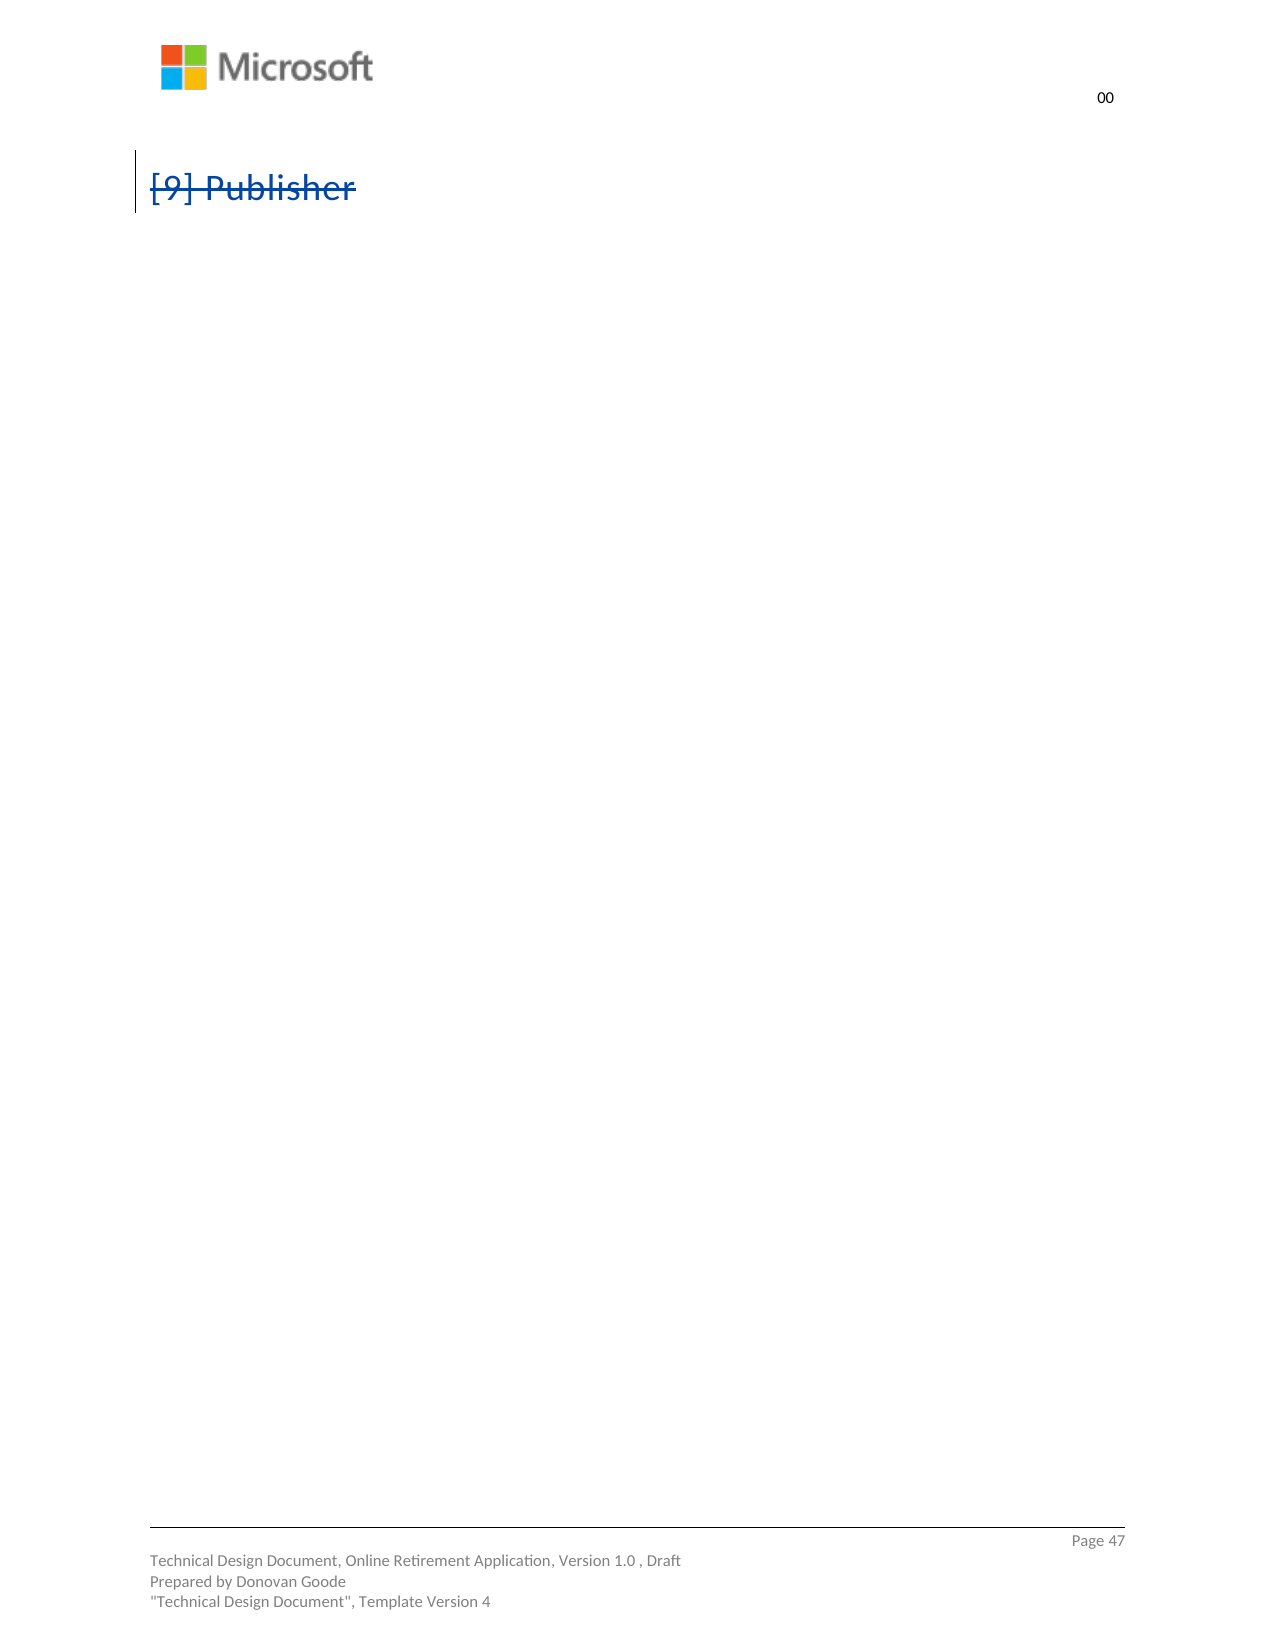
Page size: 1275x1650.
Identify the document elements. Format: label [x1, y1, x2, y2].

picture [161, 45, 374, 91]
